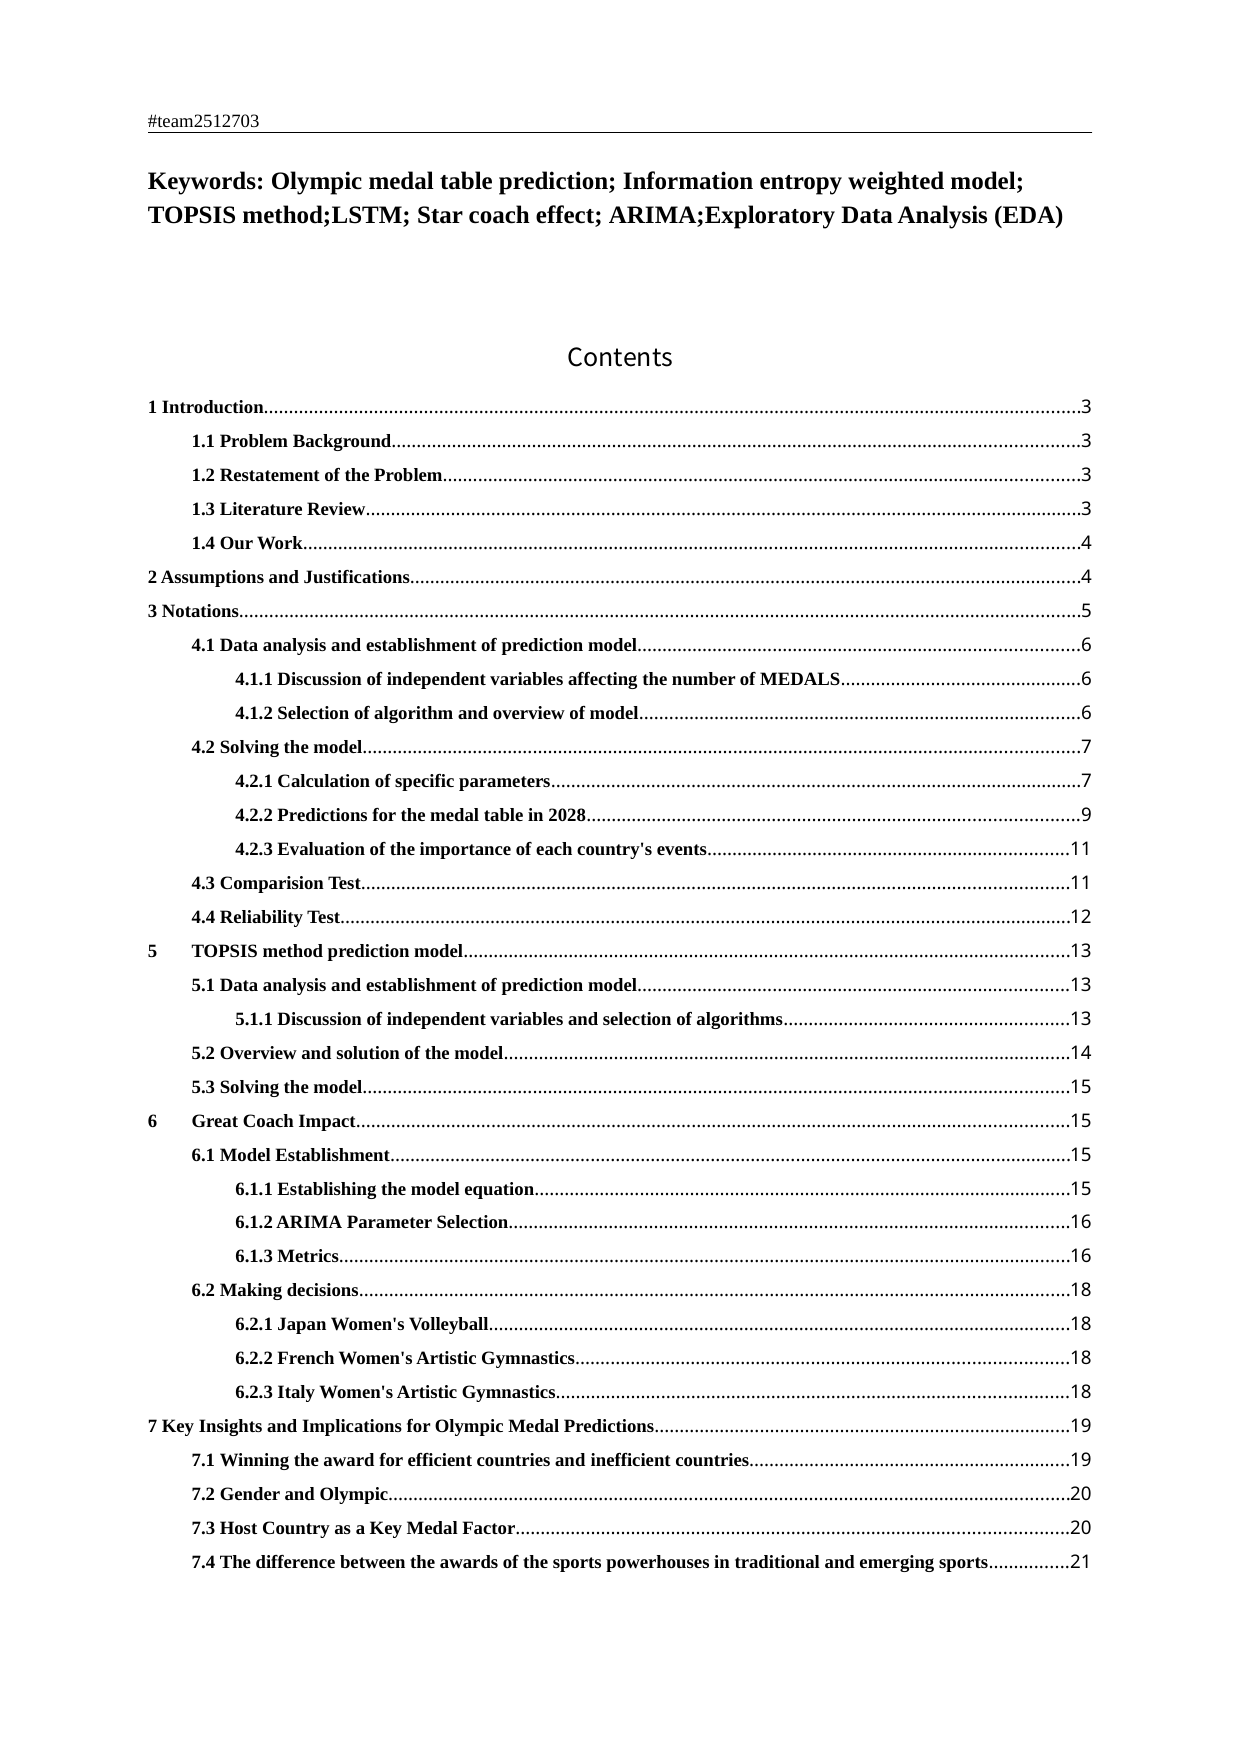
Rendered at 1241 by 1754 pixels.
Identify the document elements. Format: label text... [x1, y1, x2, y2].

text Keywords: Olympic medal table prediction; Information entropy weighted model; TOPSIS method; Star coach effect; [148, 164, 1092, 232]
